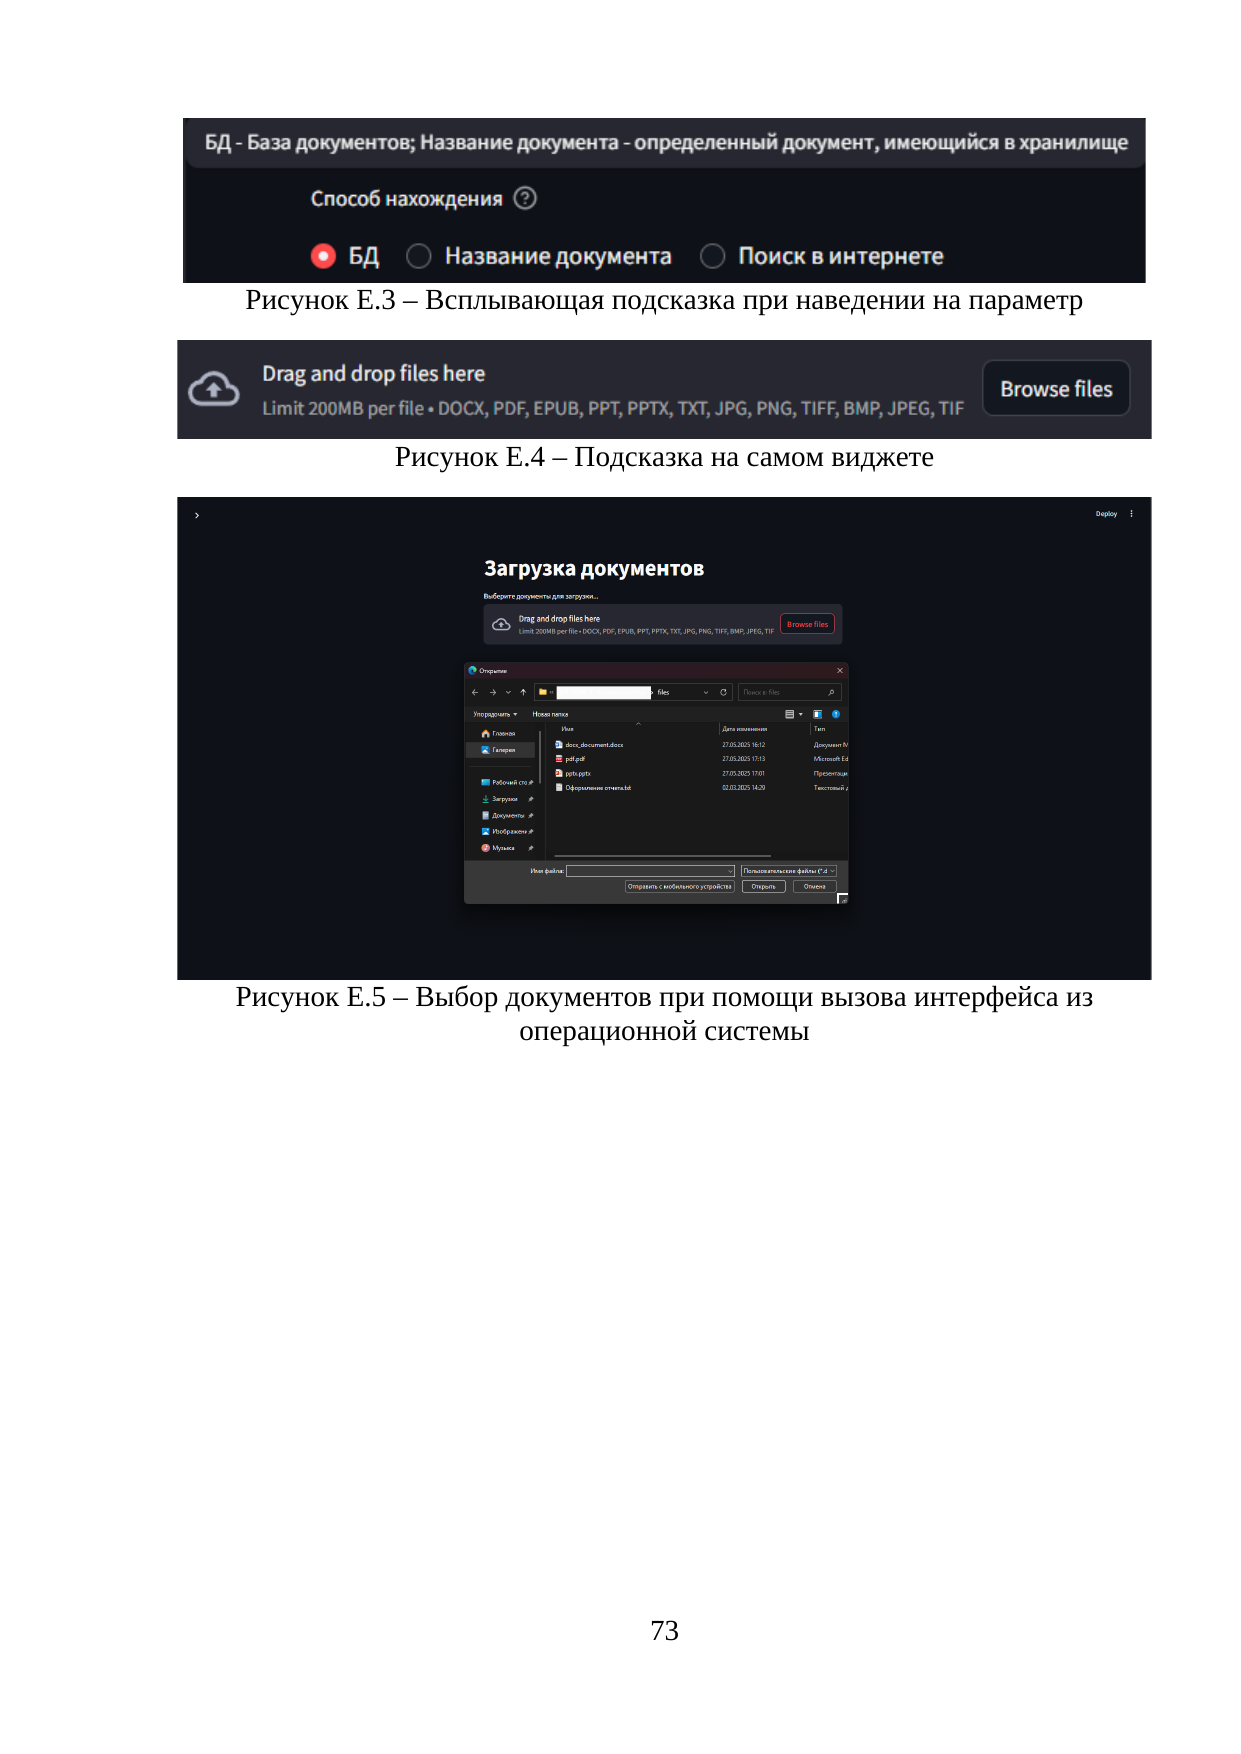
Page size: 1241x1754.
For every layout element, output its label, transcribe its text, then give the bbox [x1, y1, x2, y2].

picture [177, 497, 1152, 980]
text Рисунок Е.4 – Подсказка на самом виджете [177, 439, 1152, 472]
picture [183, 118, 1146, 283]
text Рисунок Е.5 – Выбор документов при помощи вызова интерфейса из операционной системы [177, 980, 1152, 1047]
picture [177, 340, 1152, 439]
